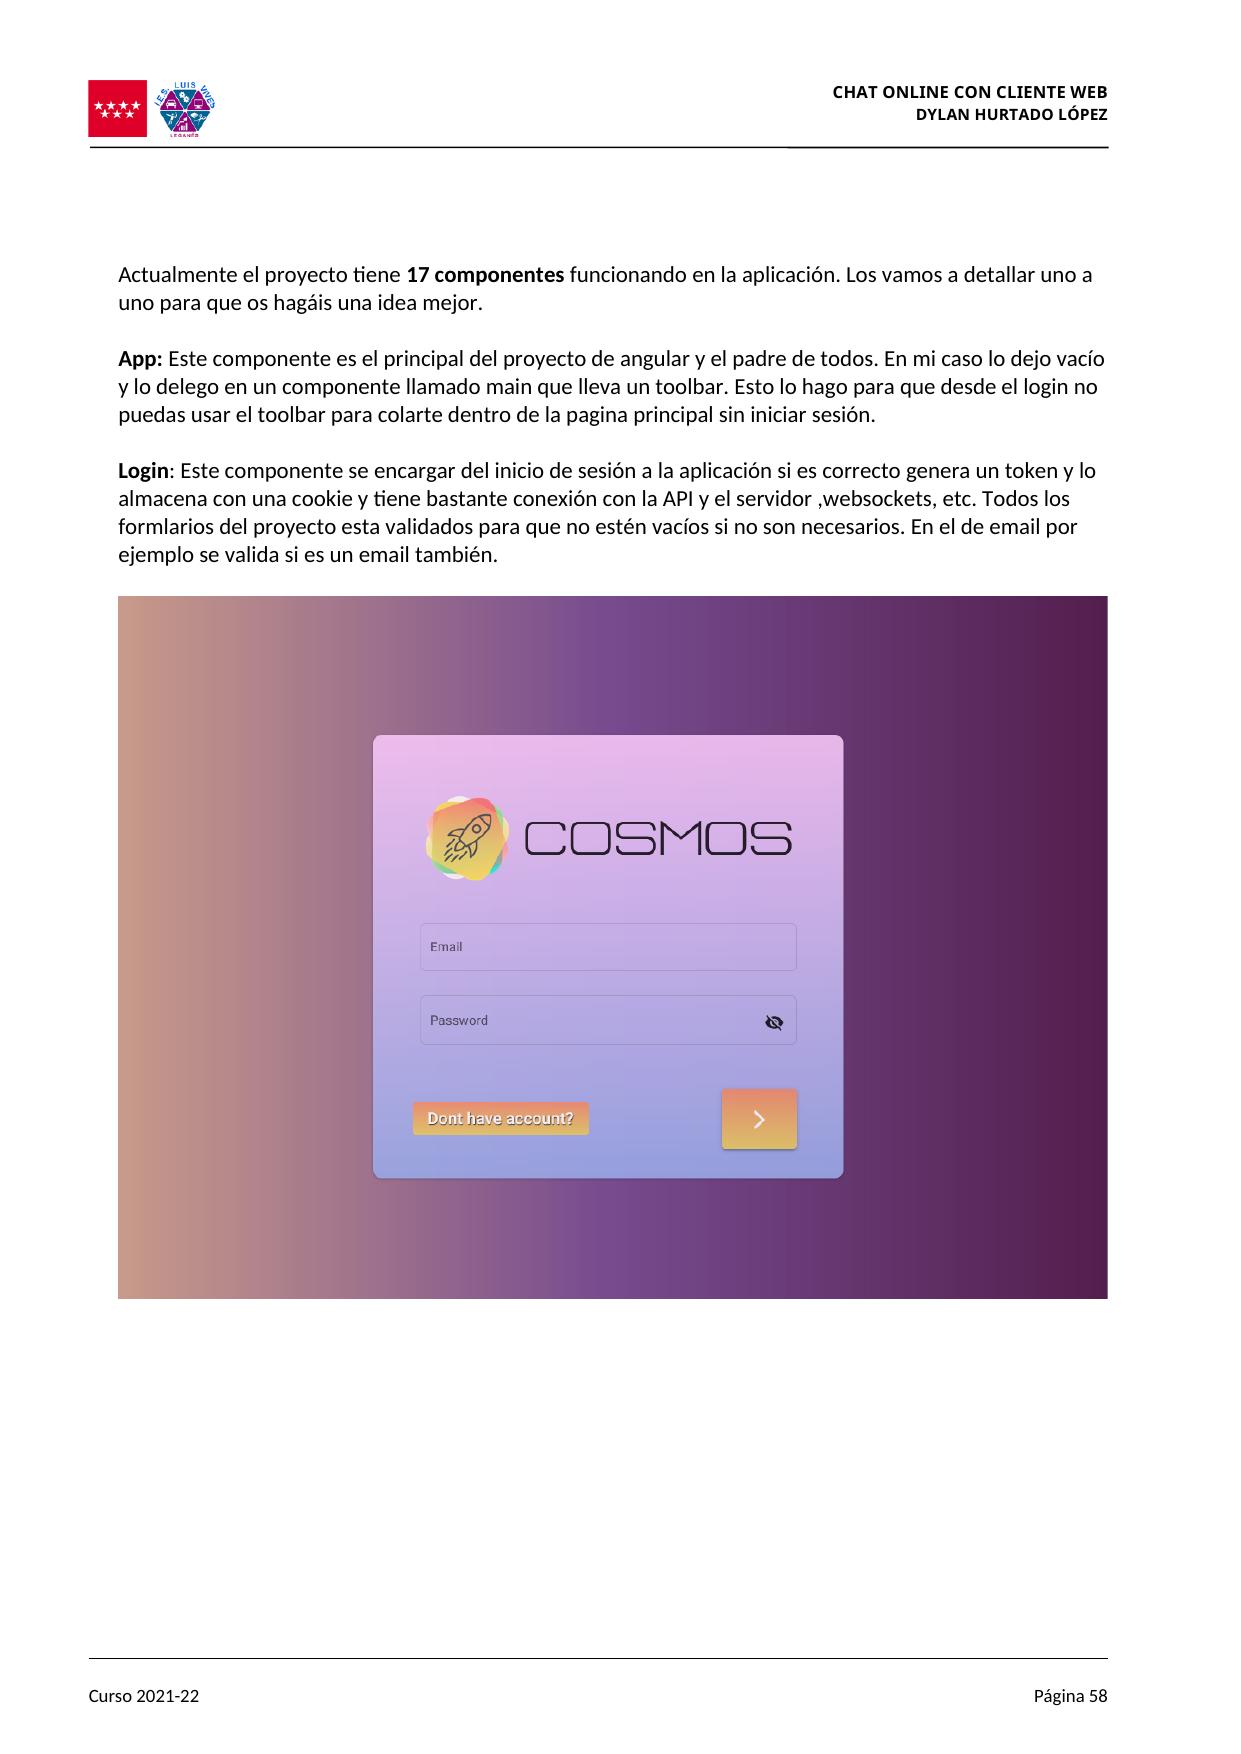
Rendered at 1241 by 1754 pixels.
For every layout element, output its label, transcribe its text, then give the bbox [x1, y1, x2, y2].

text App: Este componente es el principal del proyecto de angular y el padre de todos. En mi caso lo dejo vacío y lo delego en un componente llamado main que lleva un toolbar. Esto lo hago para que desde el login no puedas usar el toolbar para colarte dentro de la pagina principal sin iniciar sesión. [118, 344, 1107, 428]
text Login: Este componente se encargar del inicio de sesión a la aplicación si es correcto genera un token y lo almacena con una cookie y tiene bastante conexión con la API y el servidor ,websockets, etc. Todos los formlarios del proyecto esta validados para que no estén vacíos si no son necesarios. En el de email por ejemplo se valida si es un email también. [118, 456, 1107, 568]
text Actualmente el proyecto tiene 17 componentes funcionando en la aplicación. Los vamos a detallar uno a uno para que os hagáis una idea mejor. [118, 260, 1107, 316]
picture [118, 596, 1108, 1299]
picture [87, 80, 215, 136]
